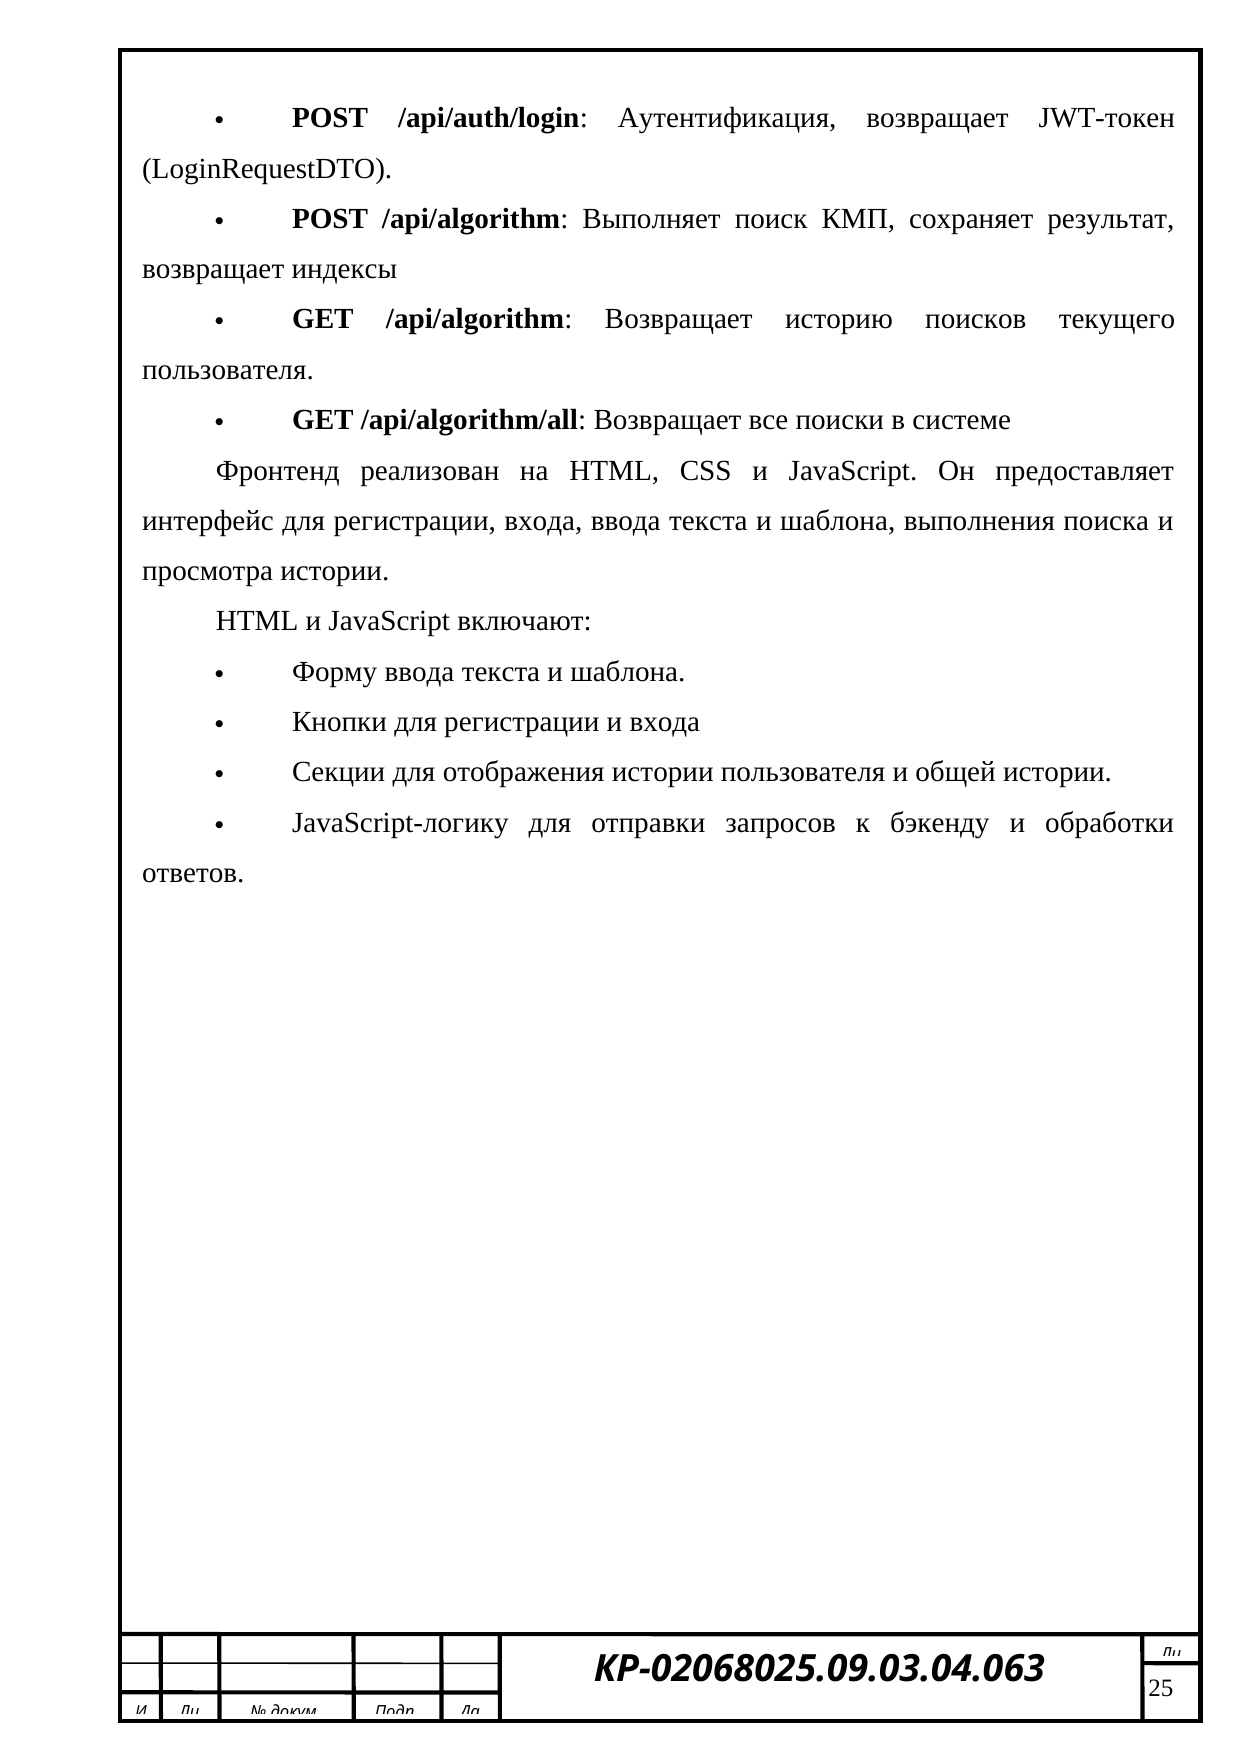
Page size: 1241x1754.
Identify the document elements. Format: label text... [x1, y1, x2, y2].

text HTML и JavaScript включают: [142, 603, 1175, 637]
list Кнопки для регистрации и входа [142, 704, 1175, 738]
list GET /api/algorithm: Возвращает историю поисков текущего пользователя. [142, 302, 1175, 386]
list JavaScript-логику для отправки запросов к бэкенду и обработки ответов. [142, 805, 1175, 889]
list GET /api/algorithm/all: Возвращает все поиски в системе [142, 402, 1175, 436]
list POST /api/algorithm: Выполняет поиск КМП, сохраняет результат, возвращает индексы [142, 201, 1175, 285]
list Форму ввода текста и шаблона. [142, 654, 1175, 687]
list Секции для отображения истории пользователя и общей истории. [142, 754, 1175, 788]
text Фронтенд реализован на HTML, CSS и JavaScript. Он предоставляет интерфейс для регистрации, входа, ввода текста и шаблона, выполнения поиска и просмотра истории. [142, 453, 1175, 587]
list POST /api/auth/login: Аутентификация, возвращает JWT-токен (LoginRequestDTO). [142, 100, 1175, 184]
